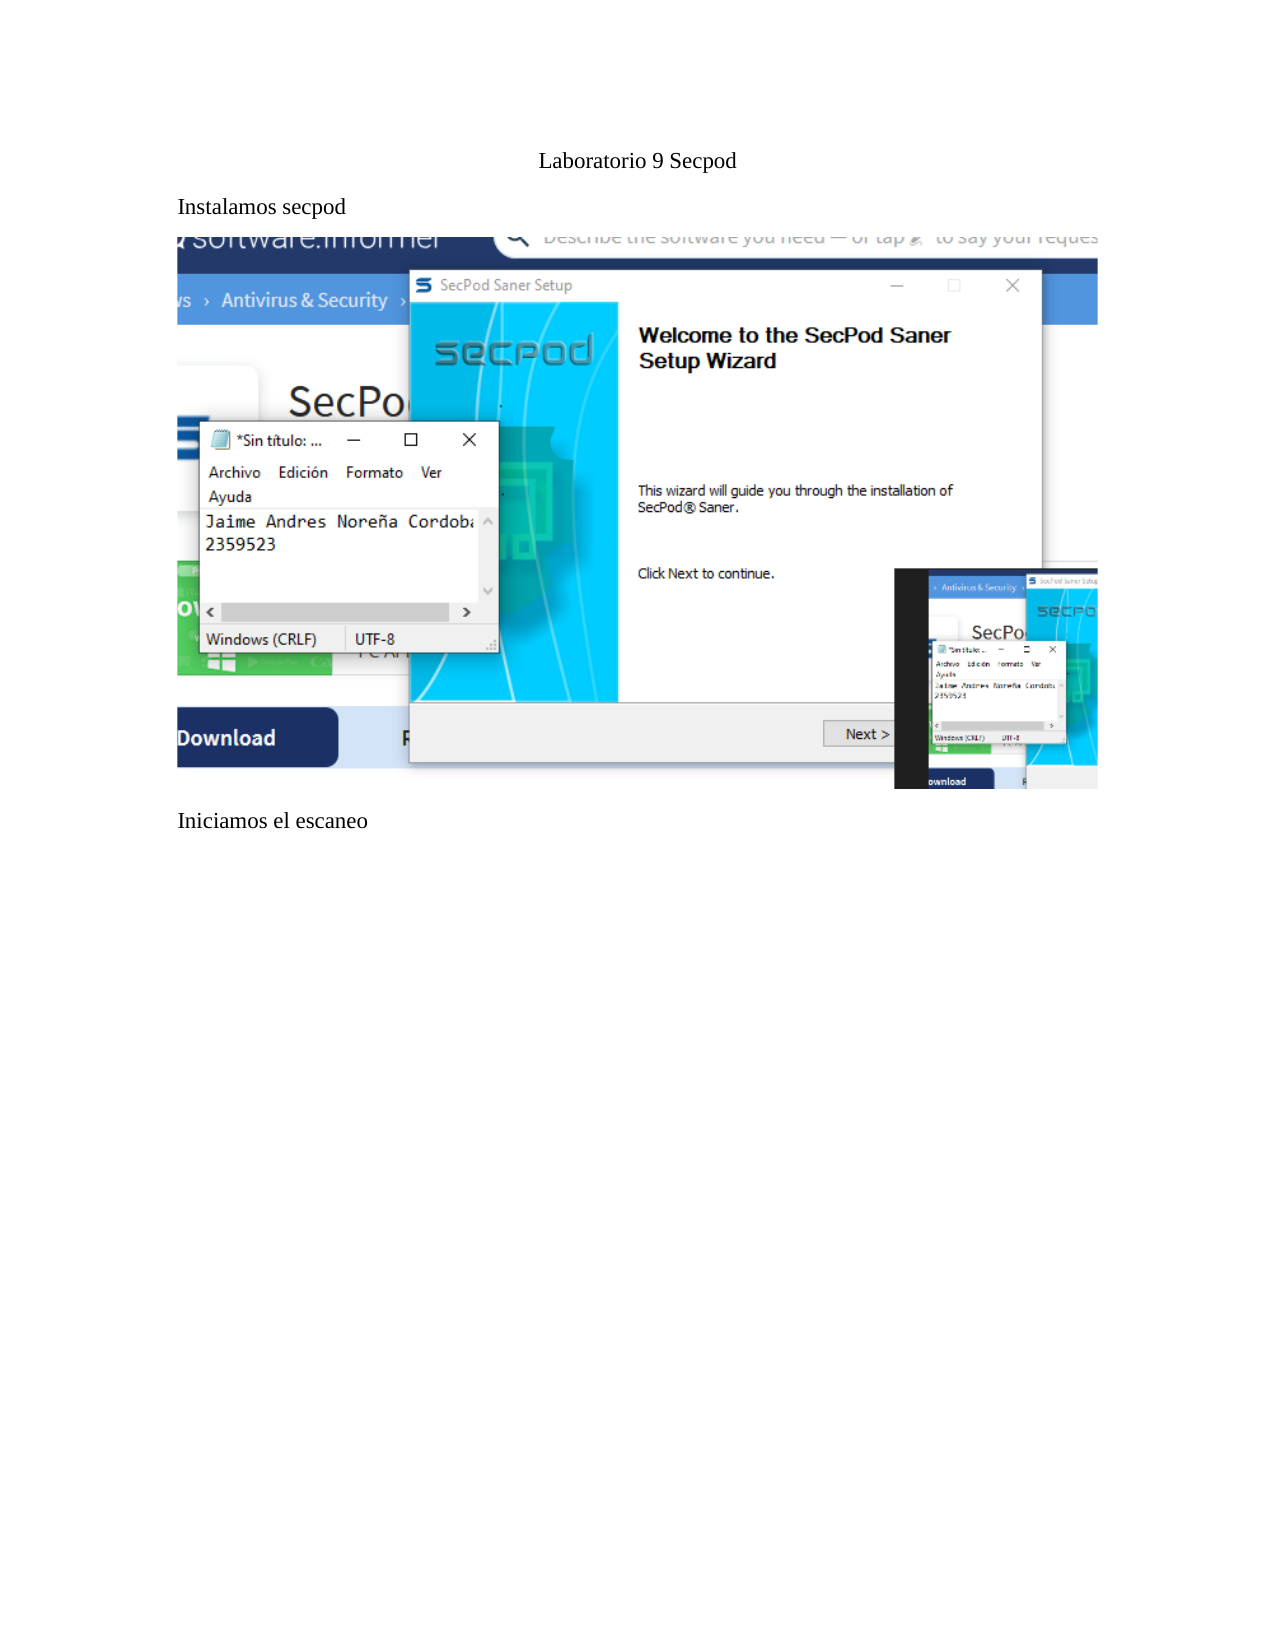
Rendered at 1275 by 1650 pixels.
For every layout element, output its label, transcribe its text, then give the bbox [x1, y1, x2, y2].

picture [1051, 604, 1061, 618]
picture [1089, 606, 1098, 614]
picture [177, 237, 1098, 789]
text Laboratorio 9 Secpod [177, 148, 1098, 174]
picture [1075, 606, 1084, 613]
text Iniciamos el escaneo [177, 807, 1098, 834]
picture [1065, 606, 1071, 617]
text Instalamos secpod [177, 193, 1098, 219]
